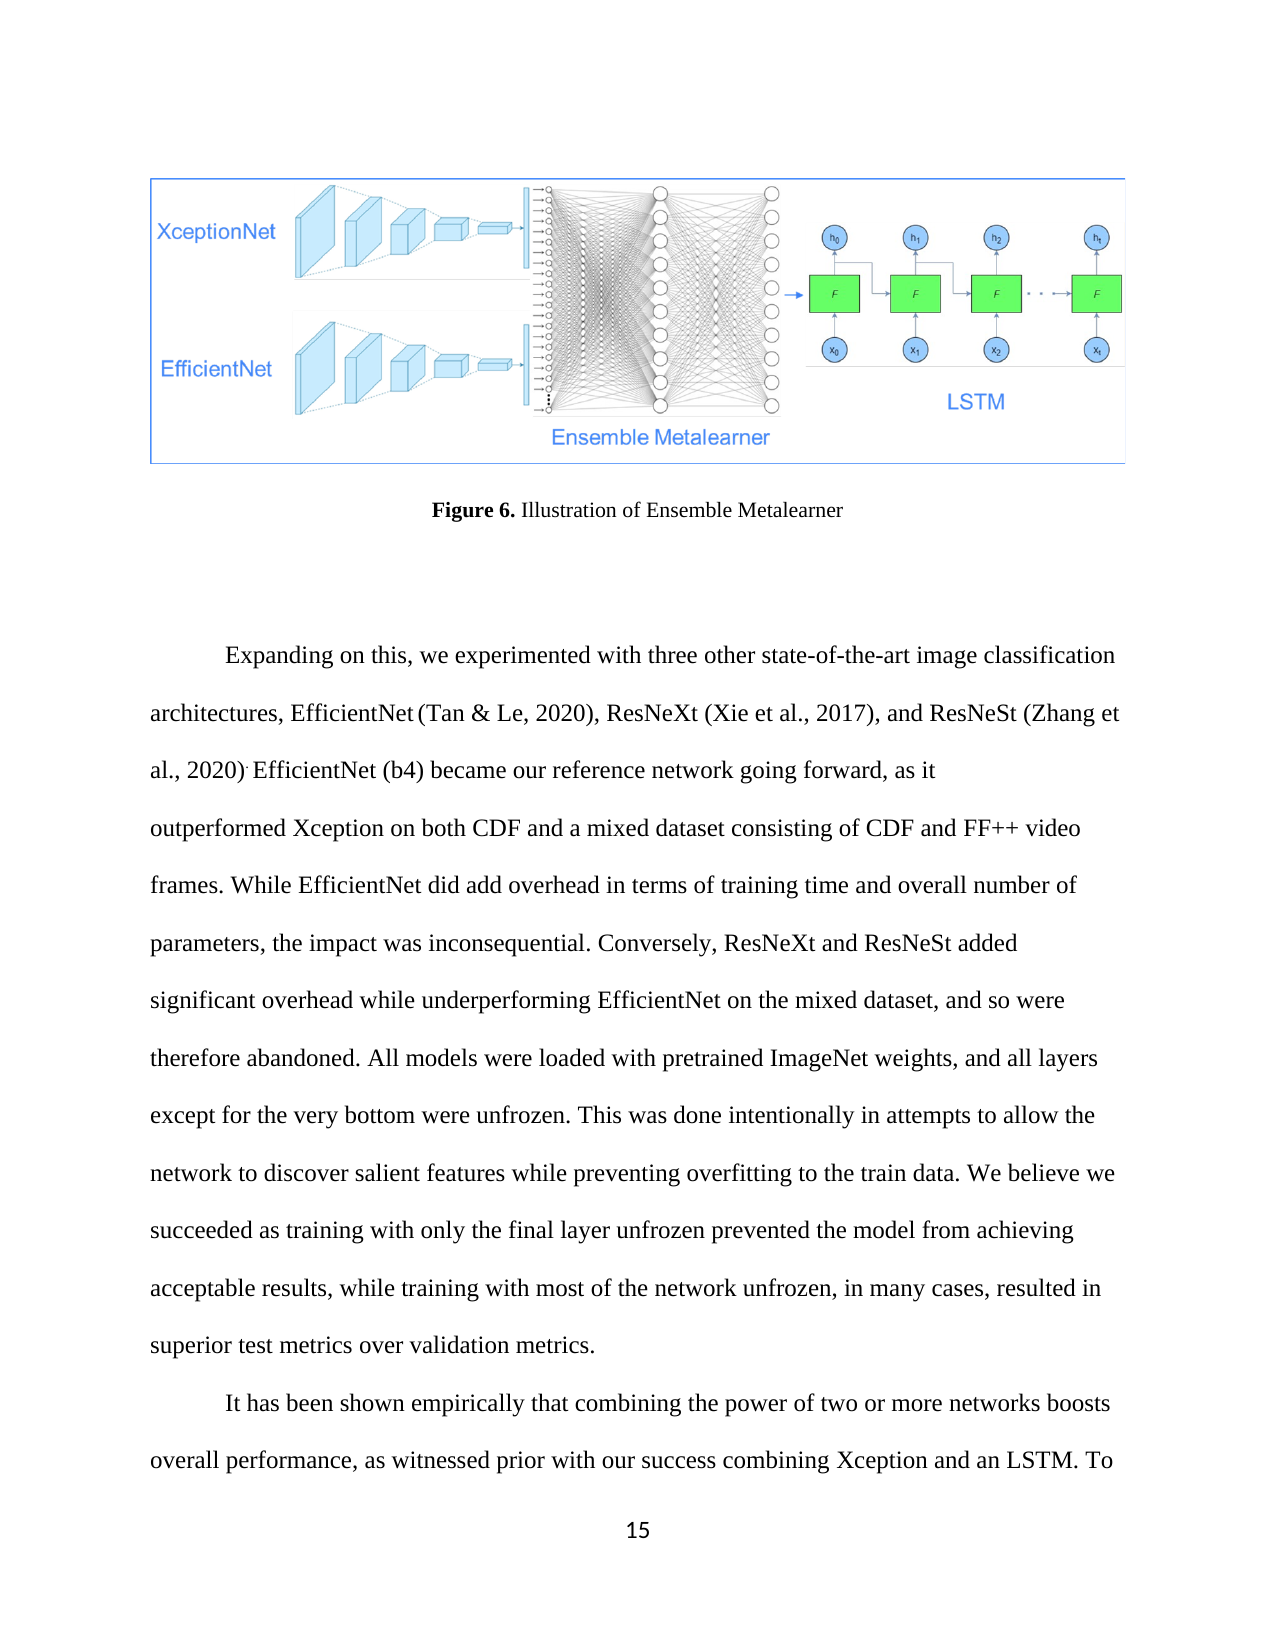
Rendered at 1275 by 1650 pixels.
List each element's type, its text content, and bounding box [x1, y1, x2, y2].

picture [150, 178, 1125, 464]
text Expanding on this, we experimented with three other state-of-the-art image classification architectures, EfficientNet (Tan & Le, 2020), ResNeXt (Xie et al., 2017), and ResNeSt (Zhang et al., 2020). EfficientNet (b4) became our reference network going forward, as it outperformed Xception on both CDF and a mixed dataset consisting of CDF and FF++ video frames. While EfficientNet did add overhead in terms of training time and overall number of parameters, the impact was inconsequential. Conversely, ResNeXt and ResNeSt added significant overhead while underperforming EfficientNet on the mixed dataset, and so were therefore abandoned. All models were loaded with pretrained ImageNet weights, and all layers except for the very bottom were unfrozen. This was done intentionally in attempts to allow the network to discover salient features while preventing overfitting to the train data. We believe we succeeded as training with only the final layer unfrozen prevented the model from achieving acceptable results, while training with most of the network unfrozen, in many cases, resulted in superior test metrics over validation metrics. [150, 640, 1125, 1359]
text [150, 1388, 1125, 1474]
